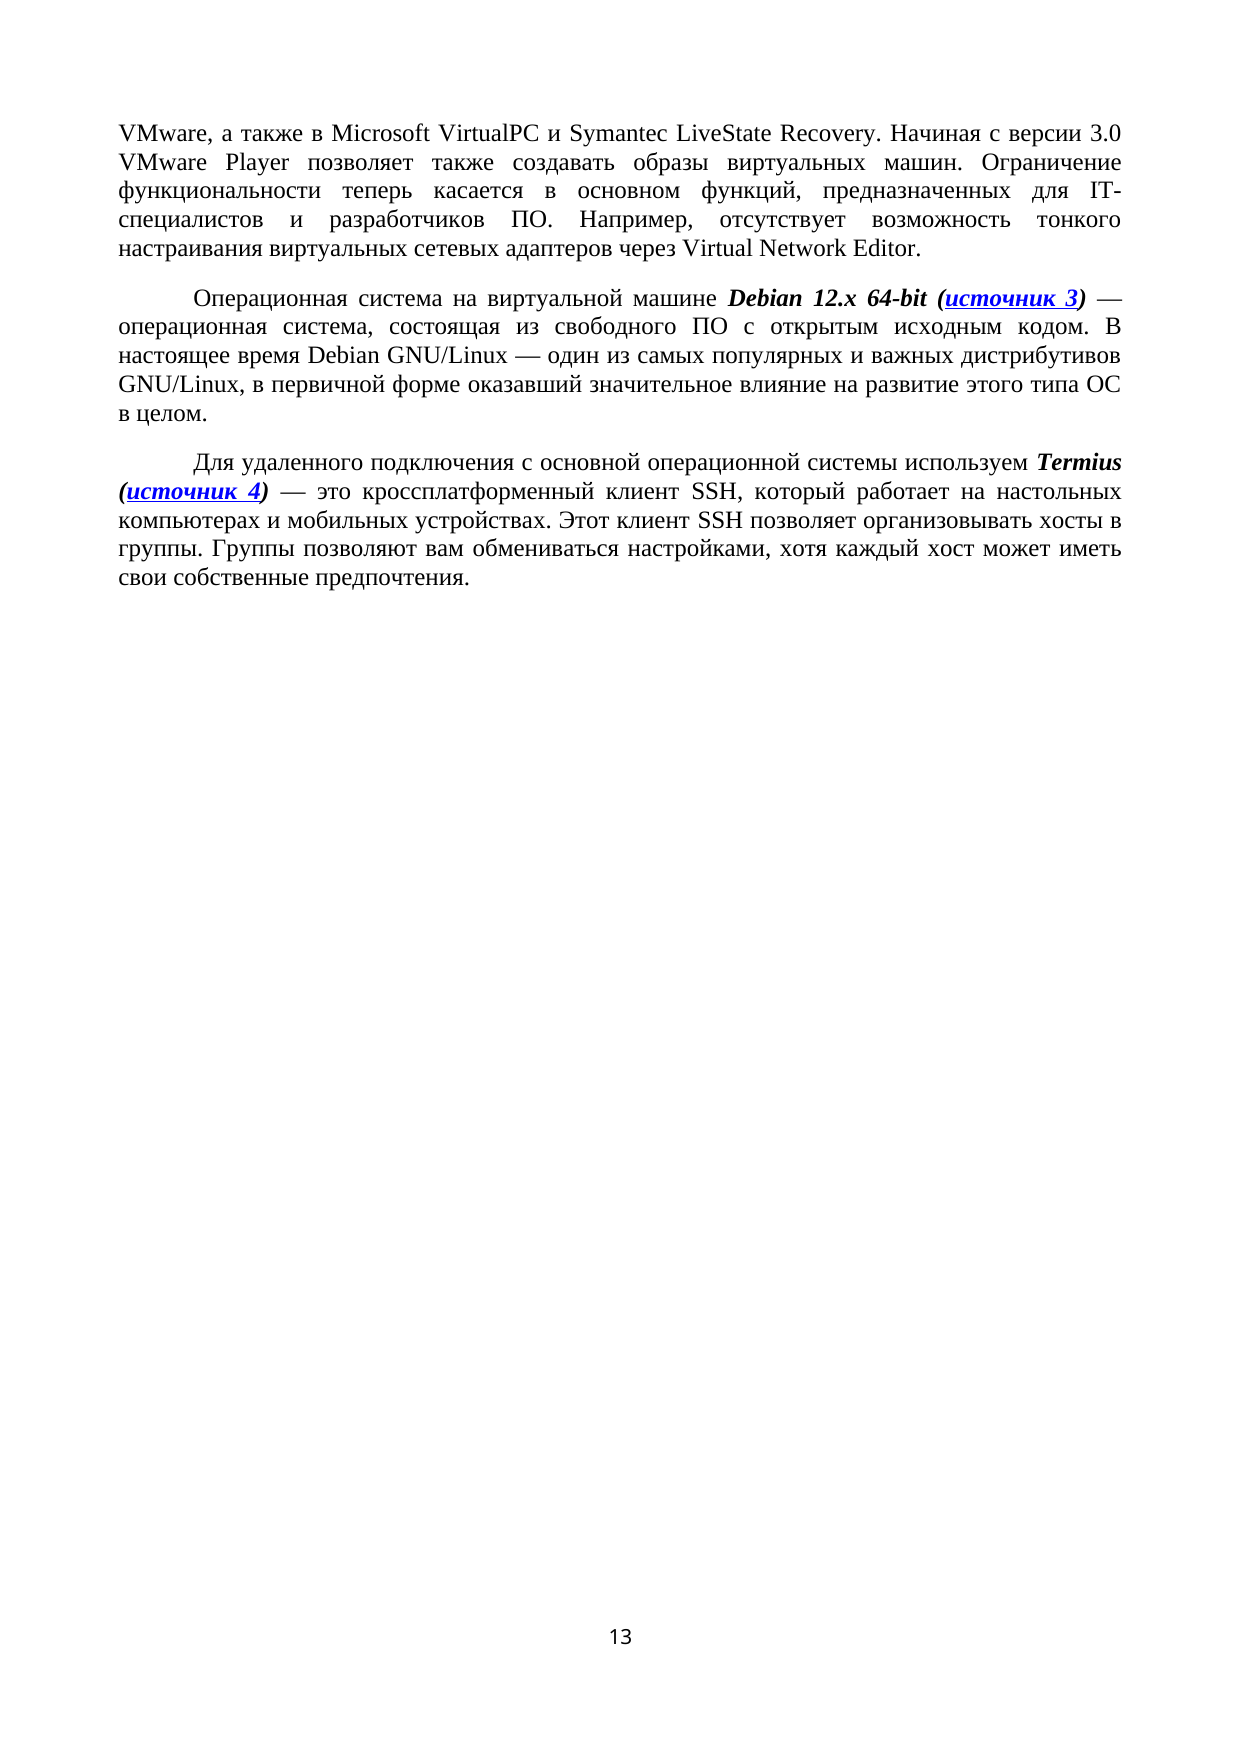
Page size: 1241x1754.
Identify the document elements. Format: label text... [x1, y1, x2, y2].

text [118, 118, 1122, 262]
text Для удаленного подключения с основной операционной системы используем Termius (источник 4) — это кроссплатформенный клиент SSH, который работает на настольных компьютерах и мобильных устройствах. Этот клиент SSH позволяет организовывать хосты в группы. Группы позволяют вам обмениваться настройками, хотя каждый хост может иметь свои собственные предпочтения. [118, 447, 1122, 591]
text Операционная система на виртуальной машине Debian 12.x 64-bit (источник 3) — операционная система, состоящая из свободного ПО с открытым исходным кодом. В настоящее время Debian GNU/Linux — один из самых популярных и важных дистрибутивов GNU/Linux, в первичной форме оказавший значительное влияние на развитие этого типа ОС в целом. [118, 283, 1122, 426]
